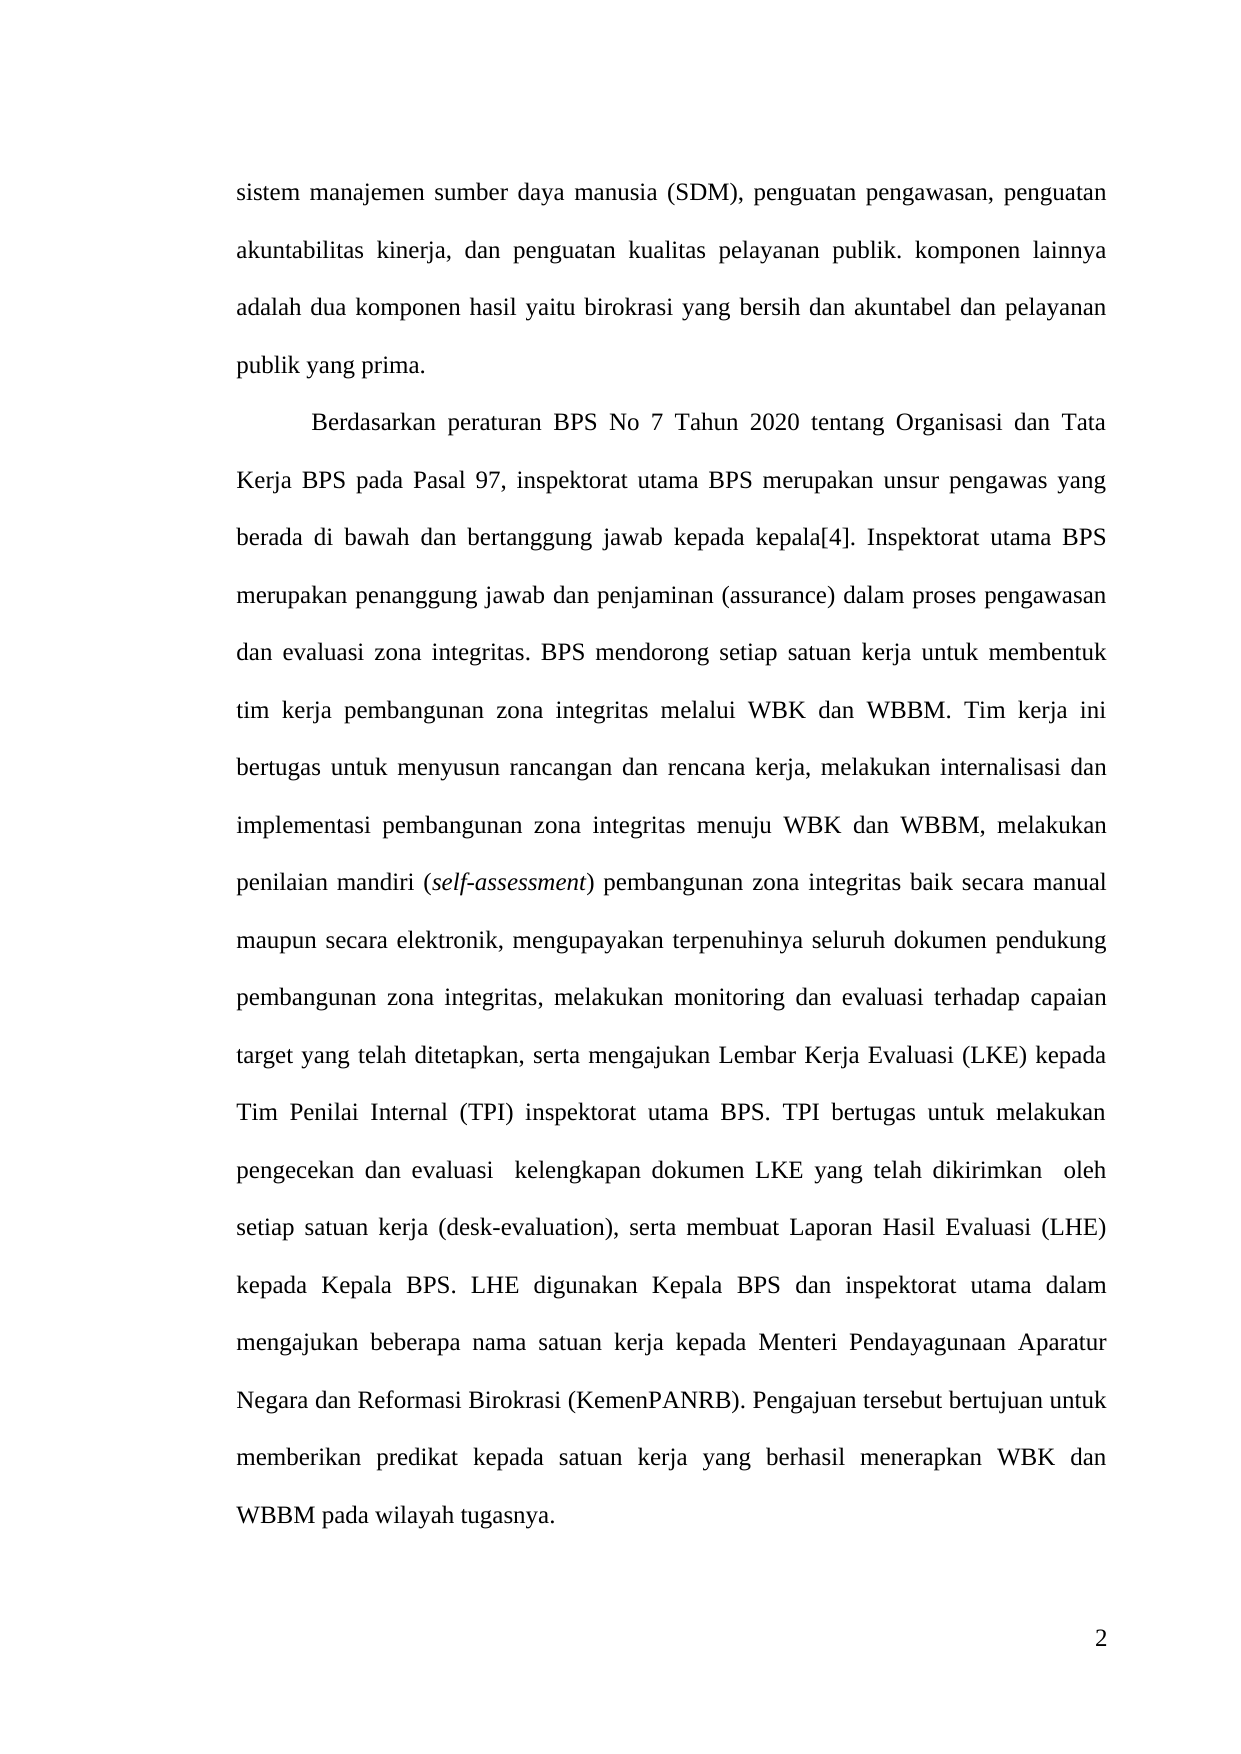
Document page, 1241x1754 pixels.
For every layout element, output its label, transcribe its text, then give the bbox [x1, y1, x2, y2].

text Berdasarkan peraturan BPS No 7 Tahun 2020 tentang Organisasi dan Tata Kerja BPS pada Pasal 97, inspektorat utama BPS merupakan unsur pengawas yang berada di bawah dan bertanggung jawab kepada kepala[4]. Inspektorat utama BPS merupakan penanggung jawab dan penjaminan (assurance) dalam proses pengawasan dan evaluasi zona integritas. BPS mendorong setiap satuan kerja untuk membentuk tim kerja pembangunan zona integritas melalui WBK dan WBBM. Tim kerja ini bertugas untuk menyusun rancangan dan rencana kerja, melakukan internalisasi dan implementasi pembangunan zona integritas menuju WBK dan WBBM, melakukan penilaian mandiri (self-assessment) pembangunan zona integritas baik secara manual maupun secara elektronik, mengupayakan terpenuhinya seluruh dokumen pendukung pembangunan zona integritas, melakukan monitoring dan evaluasi terhadap capaian target yang telah ditetapkan, serta mengajukan Lembar Kerja Evaluasi (LKE) kepada Tim Penilai Internal (TPI) inspektorat utama BPS. TPI bertugas untuk melakukan pengecekan dan evaluasi kelengkapan dokumen LKE yang telah dikirimkan oleh setiap satuan kerja (desk-evaluation), serta membuat Laporan Hasil Evaluasi (LHE) kepada Kepala BPS. LHE digunakan Kepala BPS dan inspektorat utama dalam mengajukan beberapa nama satuan kerja kepada Menteri Pendayagunaan Aparatur Negara dan Reformasi Birokrasi (KemenPANRB). Pengajuan tersebut bertujuan untuk memberikan predikat kepada satuan kerja yang berhasil menerapkan WBK dan WBBM pada wilayah tugasnya. [236, 407, 1107, 1528]
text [236, 177, 1107, 378]
